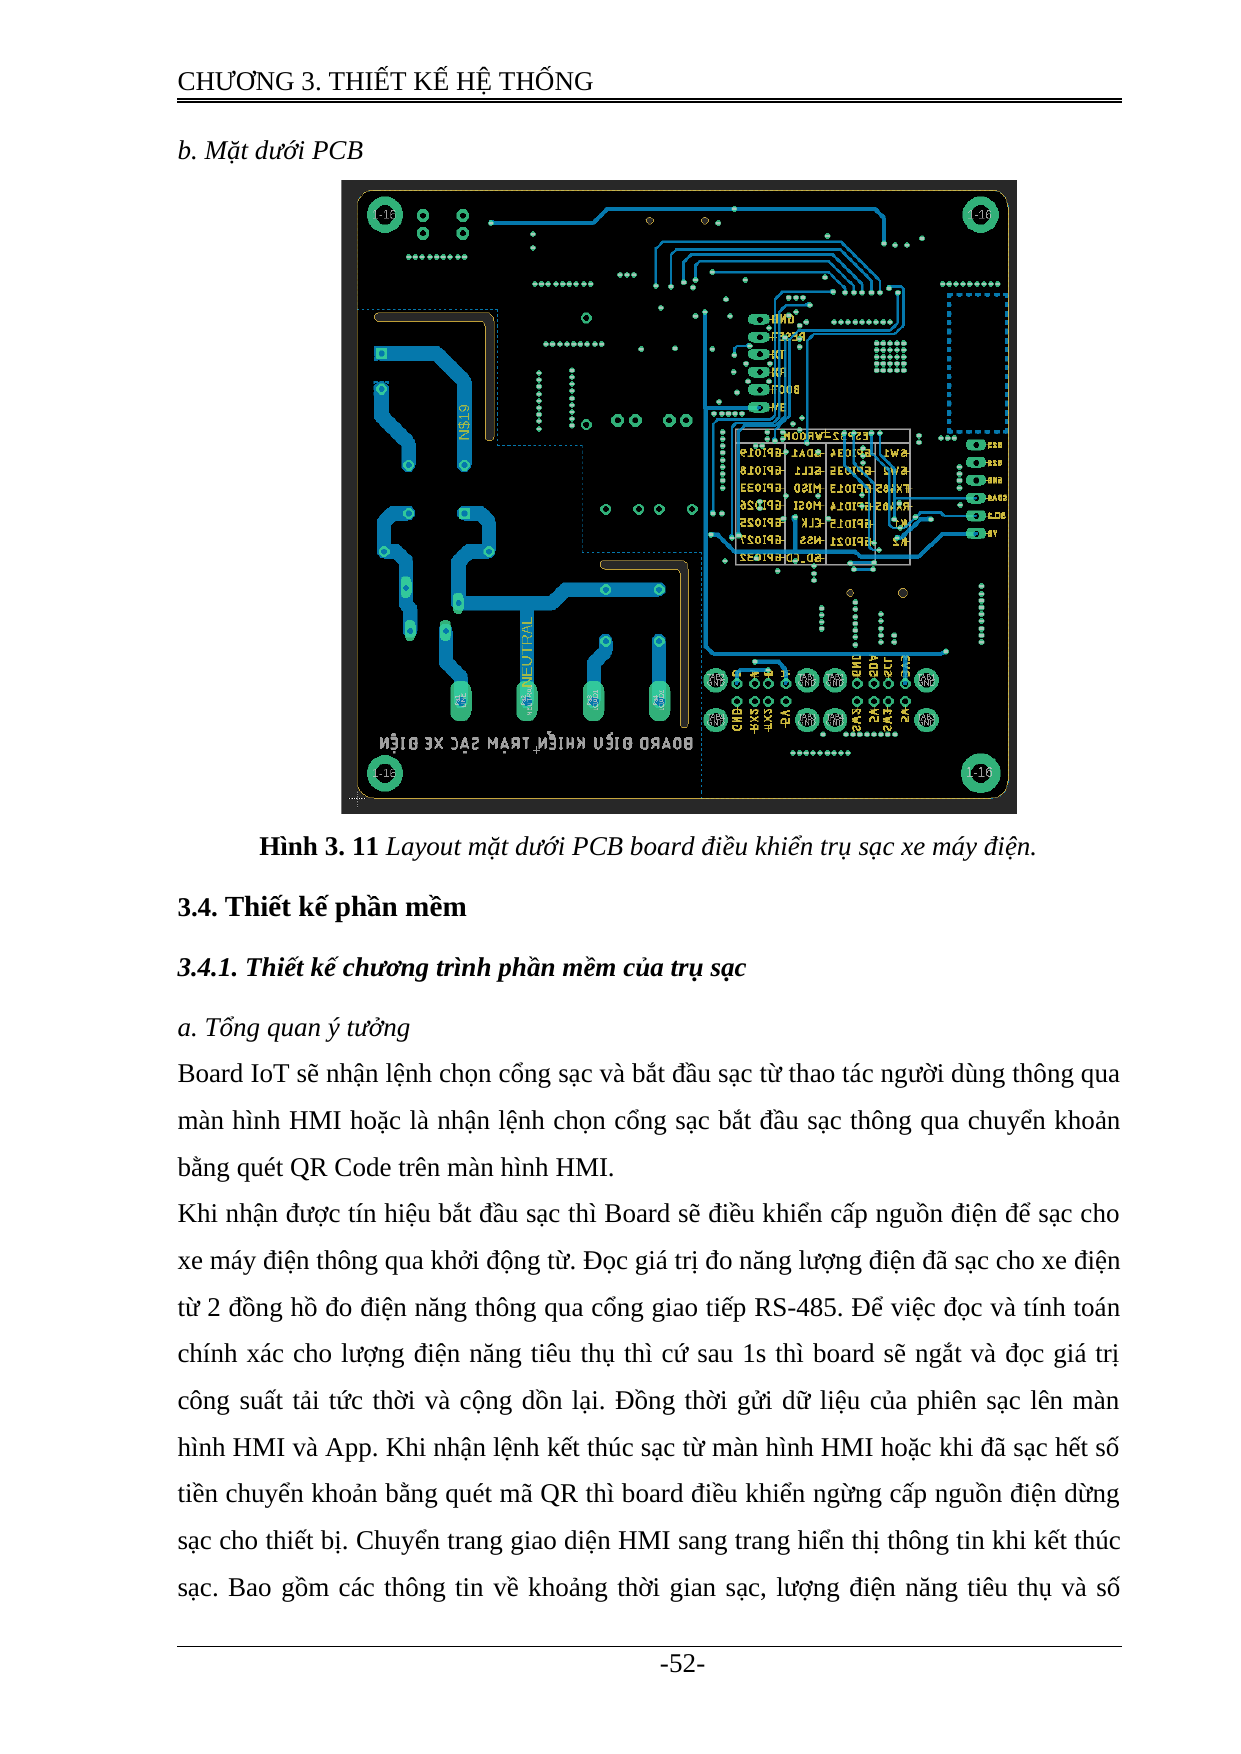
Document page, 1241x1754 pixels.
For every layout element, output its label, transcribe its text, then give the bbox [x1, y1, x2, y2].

subtitle Tổng quan ý tưởng [177, 1011, 1122, 1042]
subtitle Thiết kế phần mềm [177, 889, 1122, 922]
picture [341, 180, 1017, 814]
text Board IoT sẽ nhận lệnh chọn cổng sạc và bắt đầu sạc từ thao tác người dùng thông qua màn hình HMI hoặc là nhận lệnh chọn cổng sạc bắt đầu sạc thông qua chuyển khoản bằng quét QR Code trên màn hình HMI. [177, 1057, 1122, 1182]
text Hình 3. 11 Layout mặt dưới PCB board điều khiển trụ sạc xe máy điện. [177, 829, 1122, 861]
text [177, 1197, 1122, 1602]
subtitle Thiết kế chương trình phần mềm của trụ sạc [177, 952, 1122, 983]
subtitle Mặt dưới PCB [177, 134, 1122, 165]
